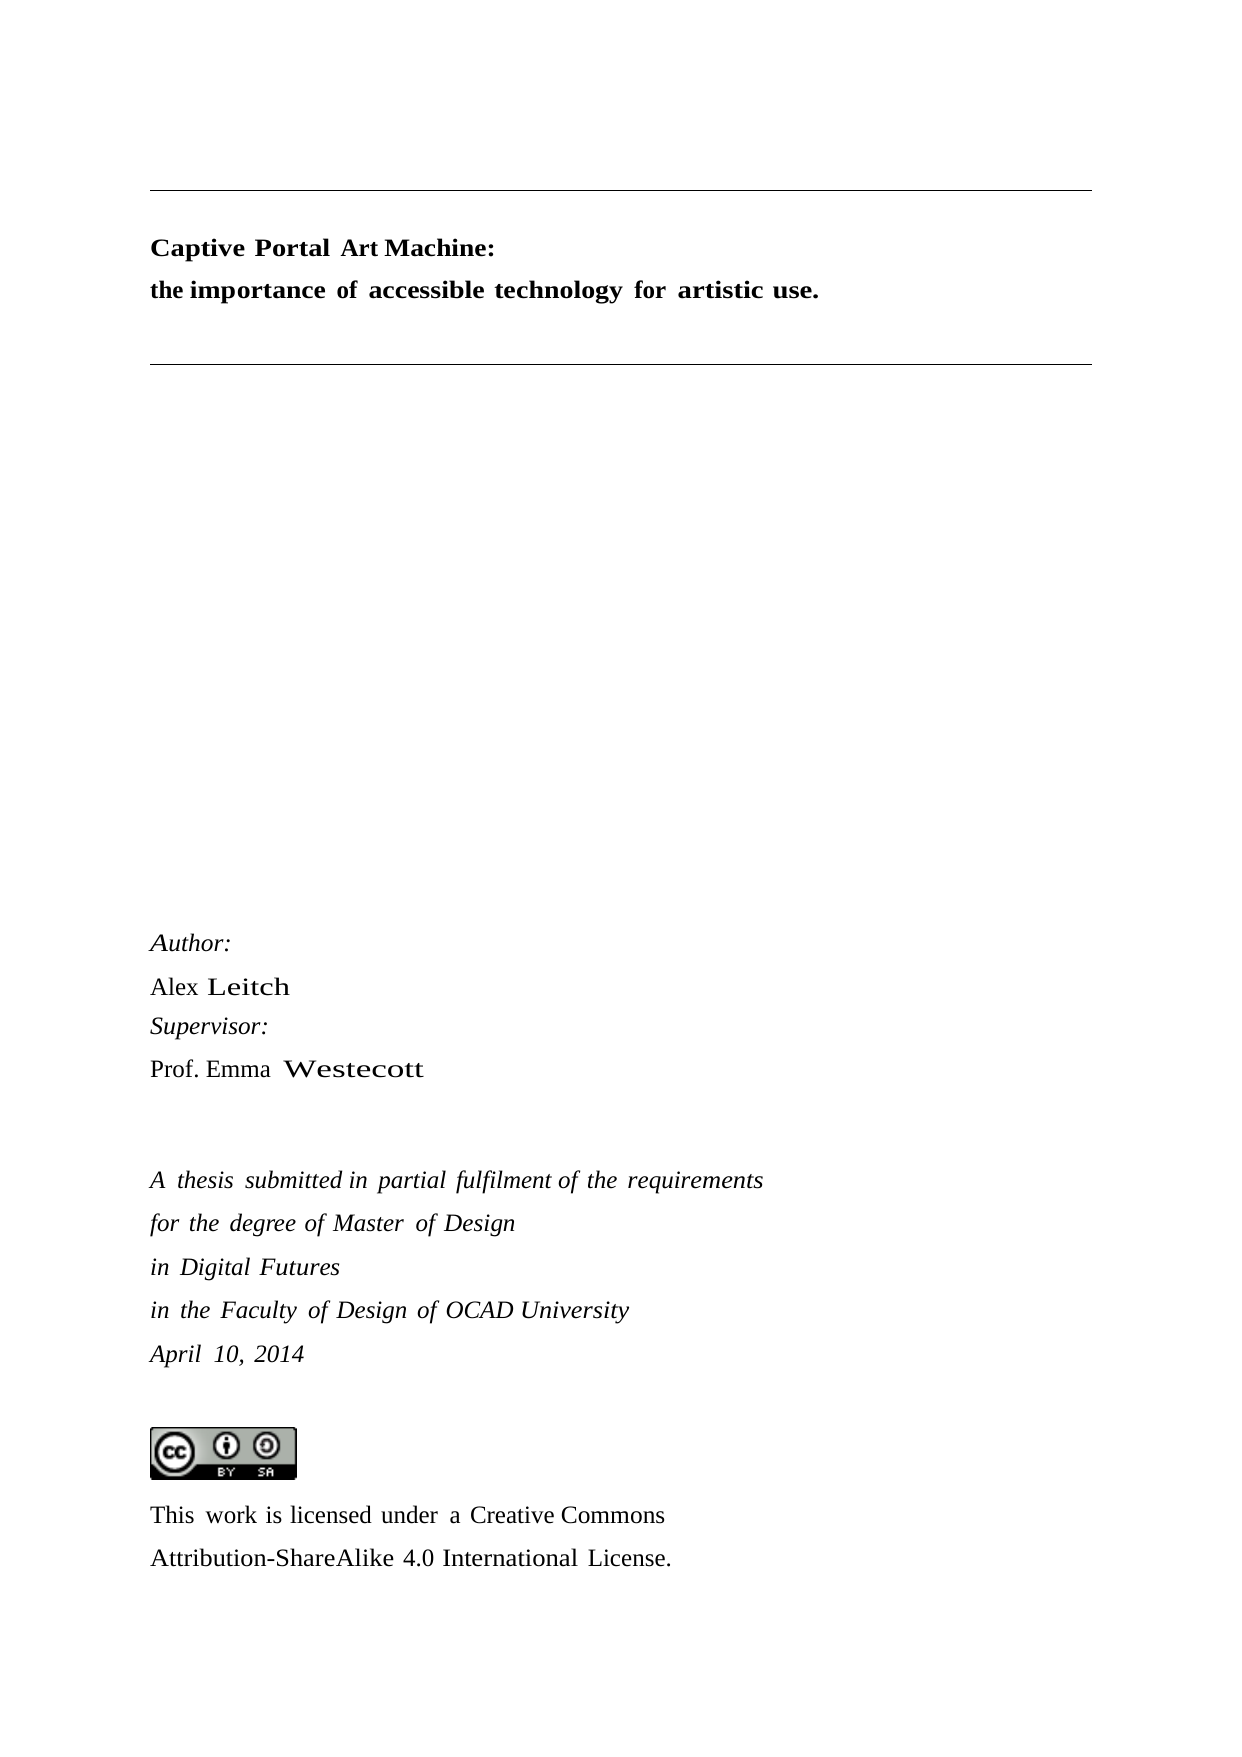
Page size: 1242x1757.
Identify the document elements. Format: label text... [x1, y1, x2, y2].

text A thesis submitted in partial fulfilment of the requirements for the degree of Master of Design [150, 1165, 778, 1237]
text Captive Portal Art Machine: [150, 233, 1069, 262]
text Prof. Emma Westecott [150, 1054, 1069, 1083]
text April 10, 2014 [150, 1339, 1069, 1368]
text This work is licensed under a Creative Commons [150, 1500, 1069, 1529]
text Attribution-ShareAlike 4.0 International License. [150, 1543, 1069, 1572]
text Alex Leitch [150, 972, 1069, 1001]
text in Digital Futures [150, 1252, 1069, 1281]
text Supervisor: [150, 1011, 1069, 1039]
text the importance of accessible technology for artistic use. [150, 275, 1069, 304]
picture [150, 1427, 297, 1480]
text in the Faculty of Design of OCAD University [150, 1295, 1069, 1324]
text Author: [150, 928, 1069, 957]
